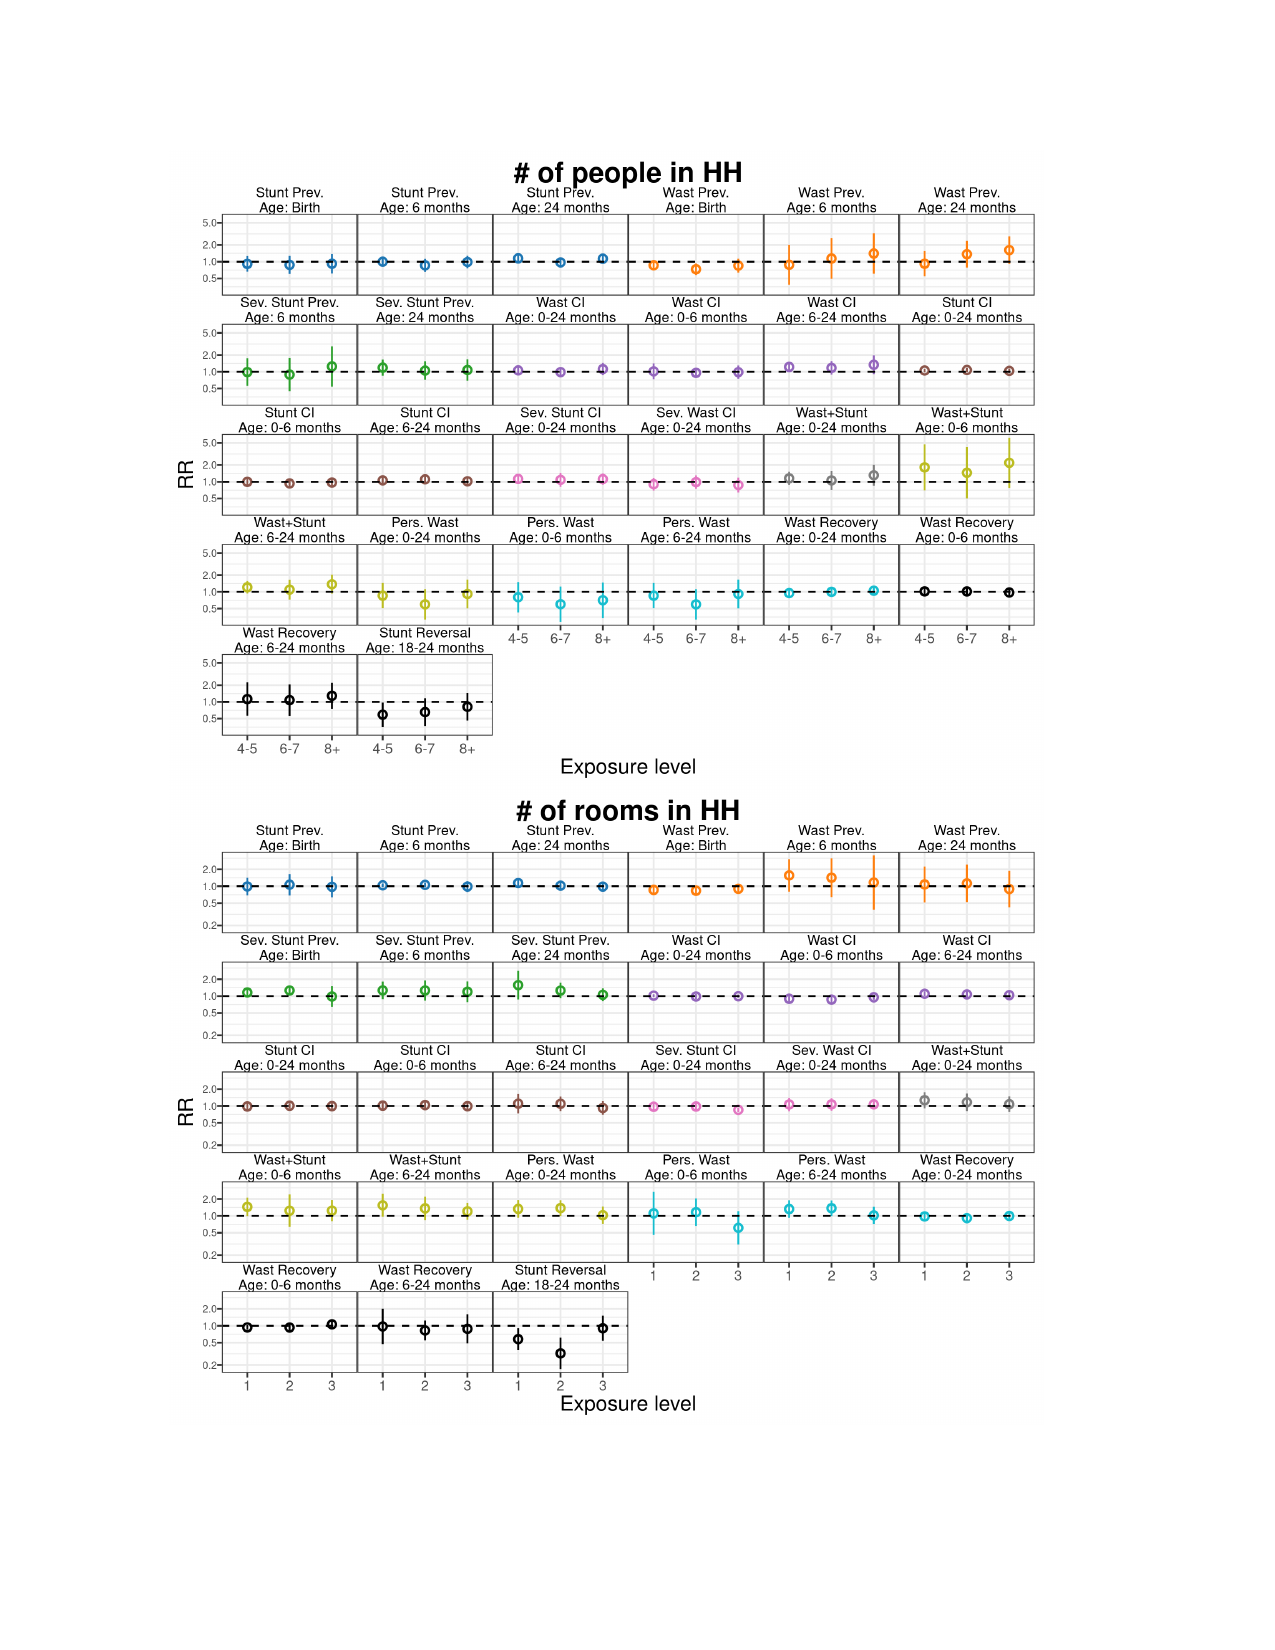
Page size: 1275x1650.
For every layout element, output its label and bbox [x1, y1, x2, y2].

picture [168, 150, 1044, 1425]
